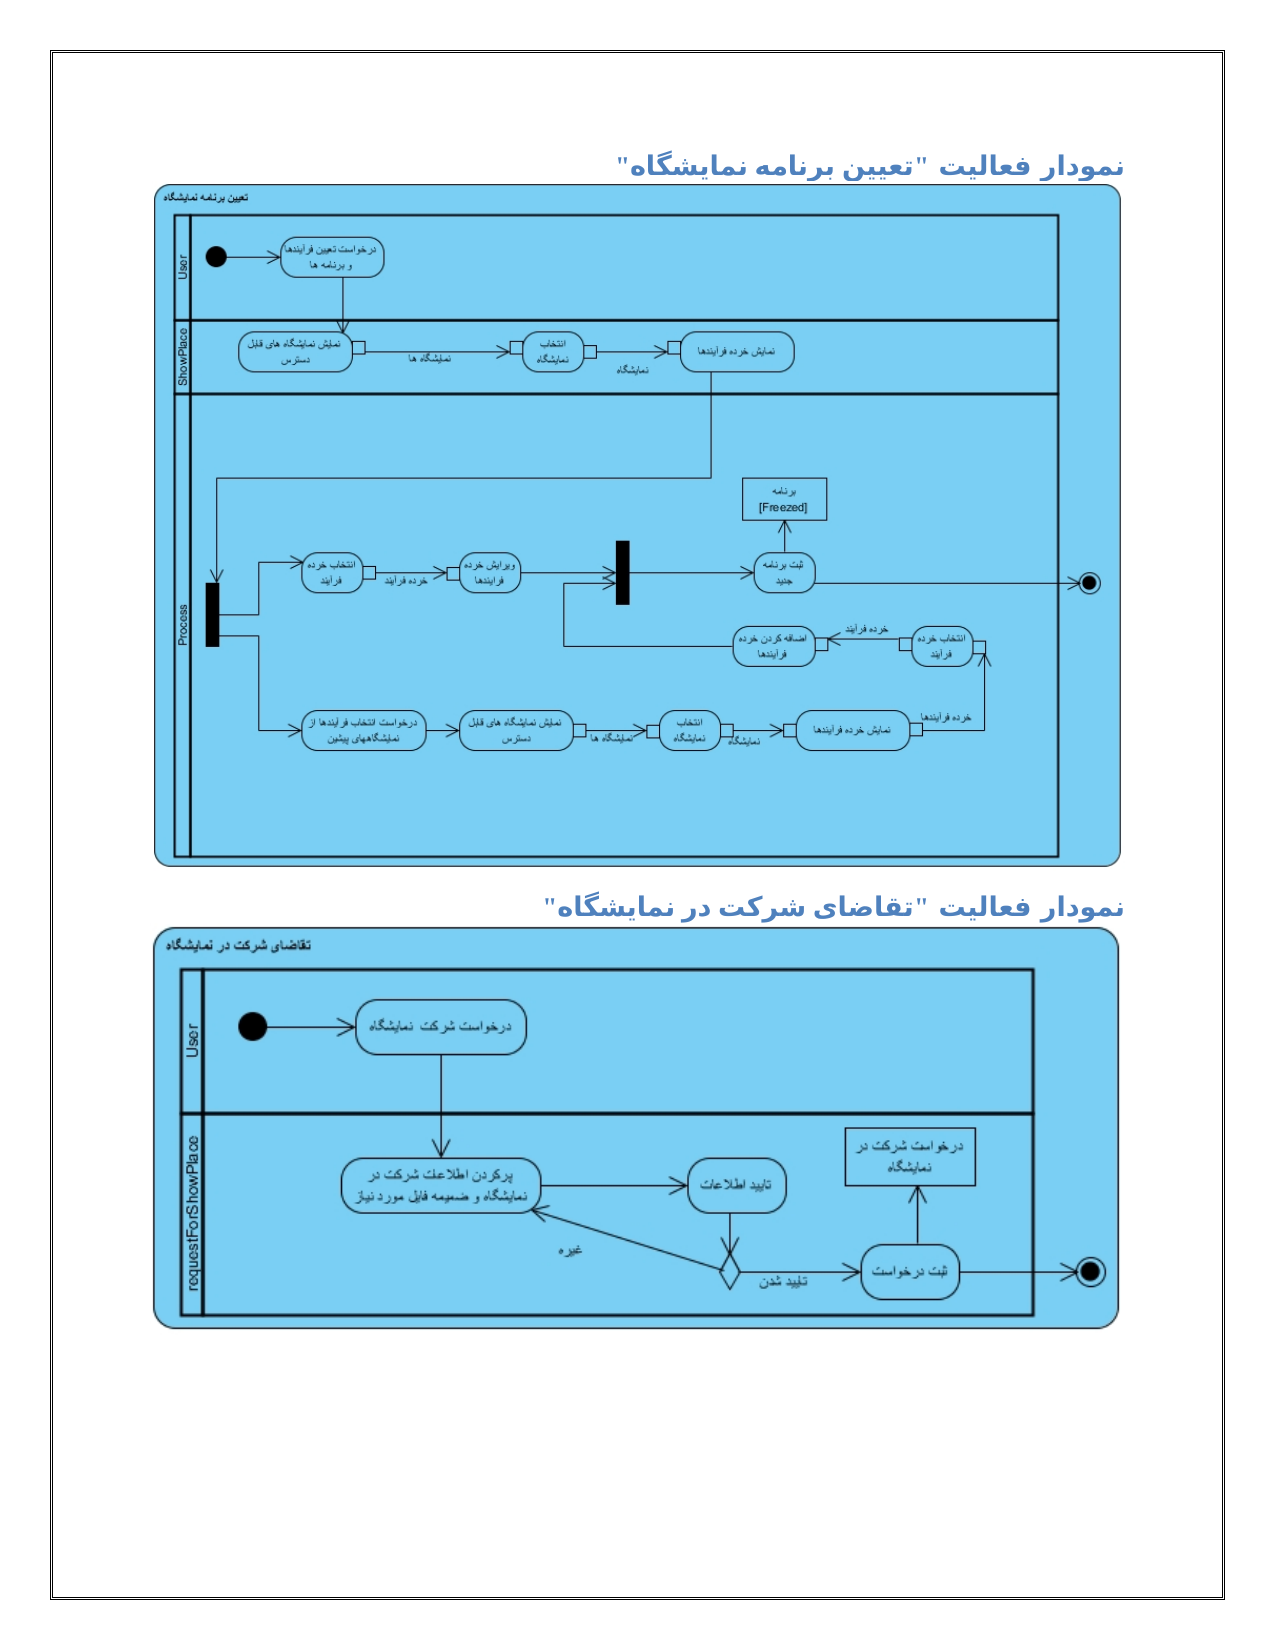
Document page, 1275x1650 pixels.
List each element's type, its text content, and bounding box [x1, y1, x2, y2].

subtitle نمودار فعالیت "تعیین برنامه نمایشگاه" [150, 150, 1125, 182]
picture [150, 923, 1125, 1335]
picture [151, 181, 1125, 871]
subtitle نمودار فعالیت "تقاضای شرکت در نمایشگاه" [150, 892, 1125, 923]
